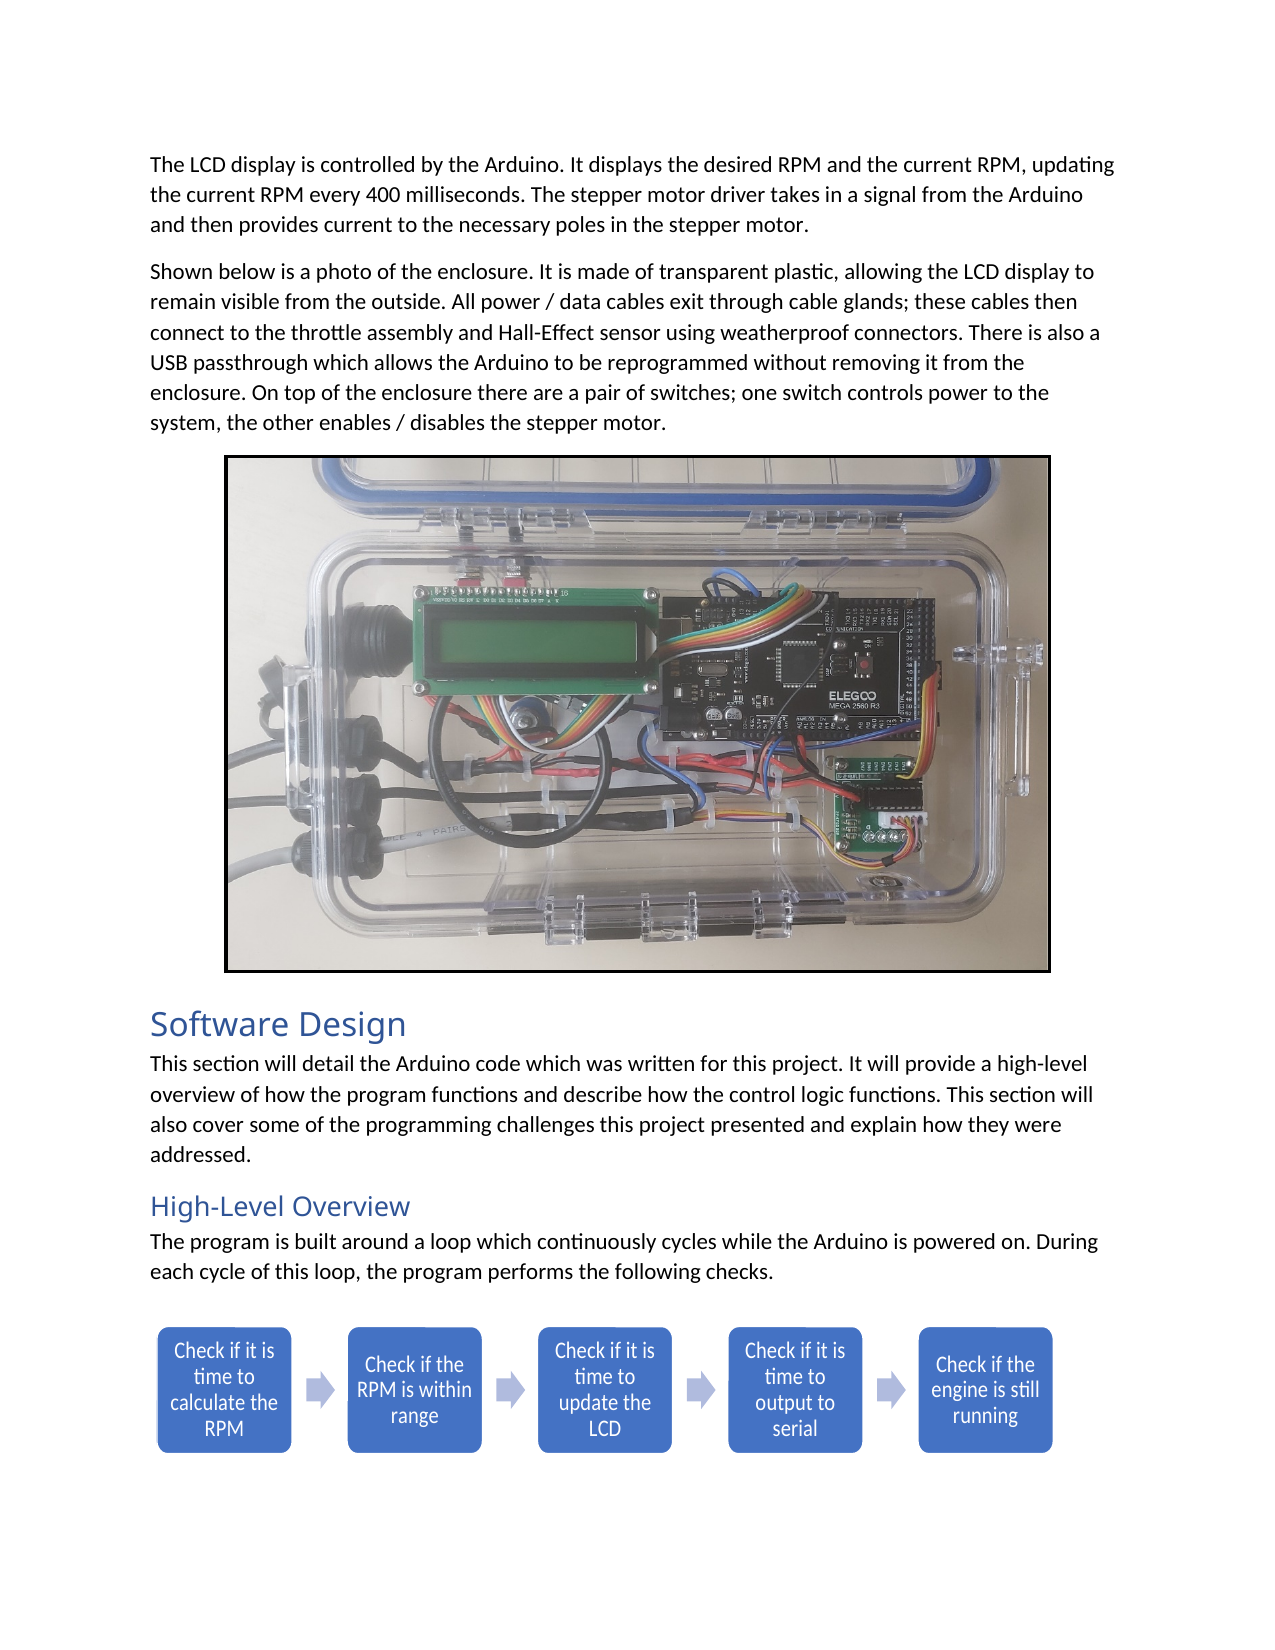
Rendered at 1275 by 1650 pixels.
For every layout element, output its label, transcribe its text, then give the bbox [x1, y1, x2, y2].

text Shown below is a photo of the enclosure. It is made of transparent plastic, allowing the LCD display to remain visible from the outside. All power / data cables exit through cable glands; these cables then connect to the throttle assembly and Hall-Effect sensor using weatherproof connectors. There is also a USB passthrough which allows the Arduino to be reprogrammed without removing it from the enclosure. On top of the enclosure there are a pair of switches; one switch controls power to the system, the other enables / disables the stepper motor. [150, 257, 1125, 436]
text The program is built around a loop which continuously cycles while the Arduino is powered on. During each cycle of this loop, the program performs the following checks. [150, 1227, 1125, 1285]
subtitle High-Level Overview [150, 1187, 1125, 1224]
text The LCD display is controlled by the Arduino. It displays the desired RPM and the current RPM, updating the current RPM every 400 milliseconds. The stepper motor driver takes in a signal from the Arduino and then provides current to the necessary poles in the stepper motor. [150, 150, 1125, 238]
text This section will detail the Arduino code which was written for this project. It will provide a high-level overview of how the program functions and describe how the control logic functions. This section will also cover some of the programming challenges this project presented and explain how they were addressed. [150, 1049, 1125, 1168]
subtitle Software Design [150, 1001, 1125, 1046]
picture [228, 458, 1048, 970]
